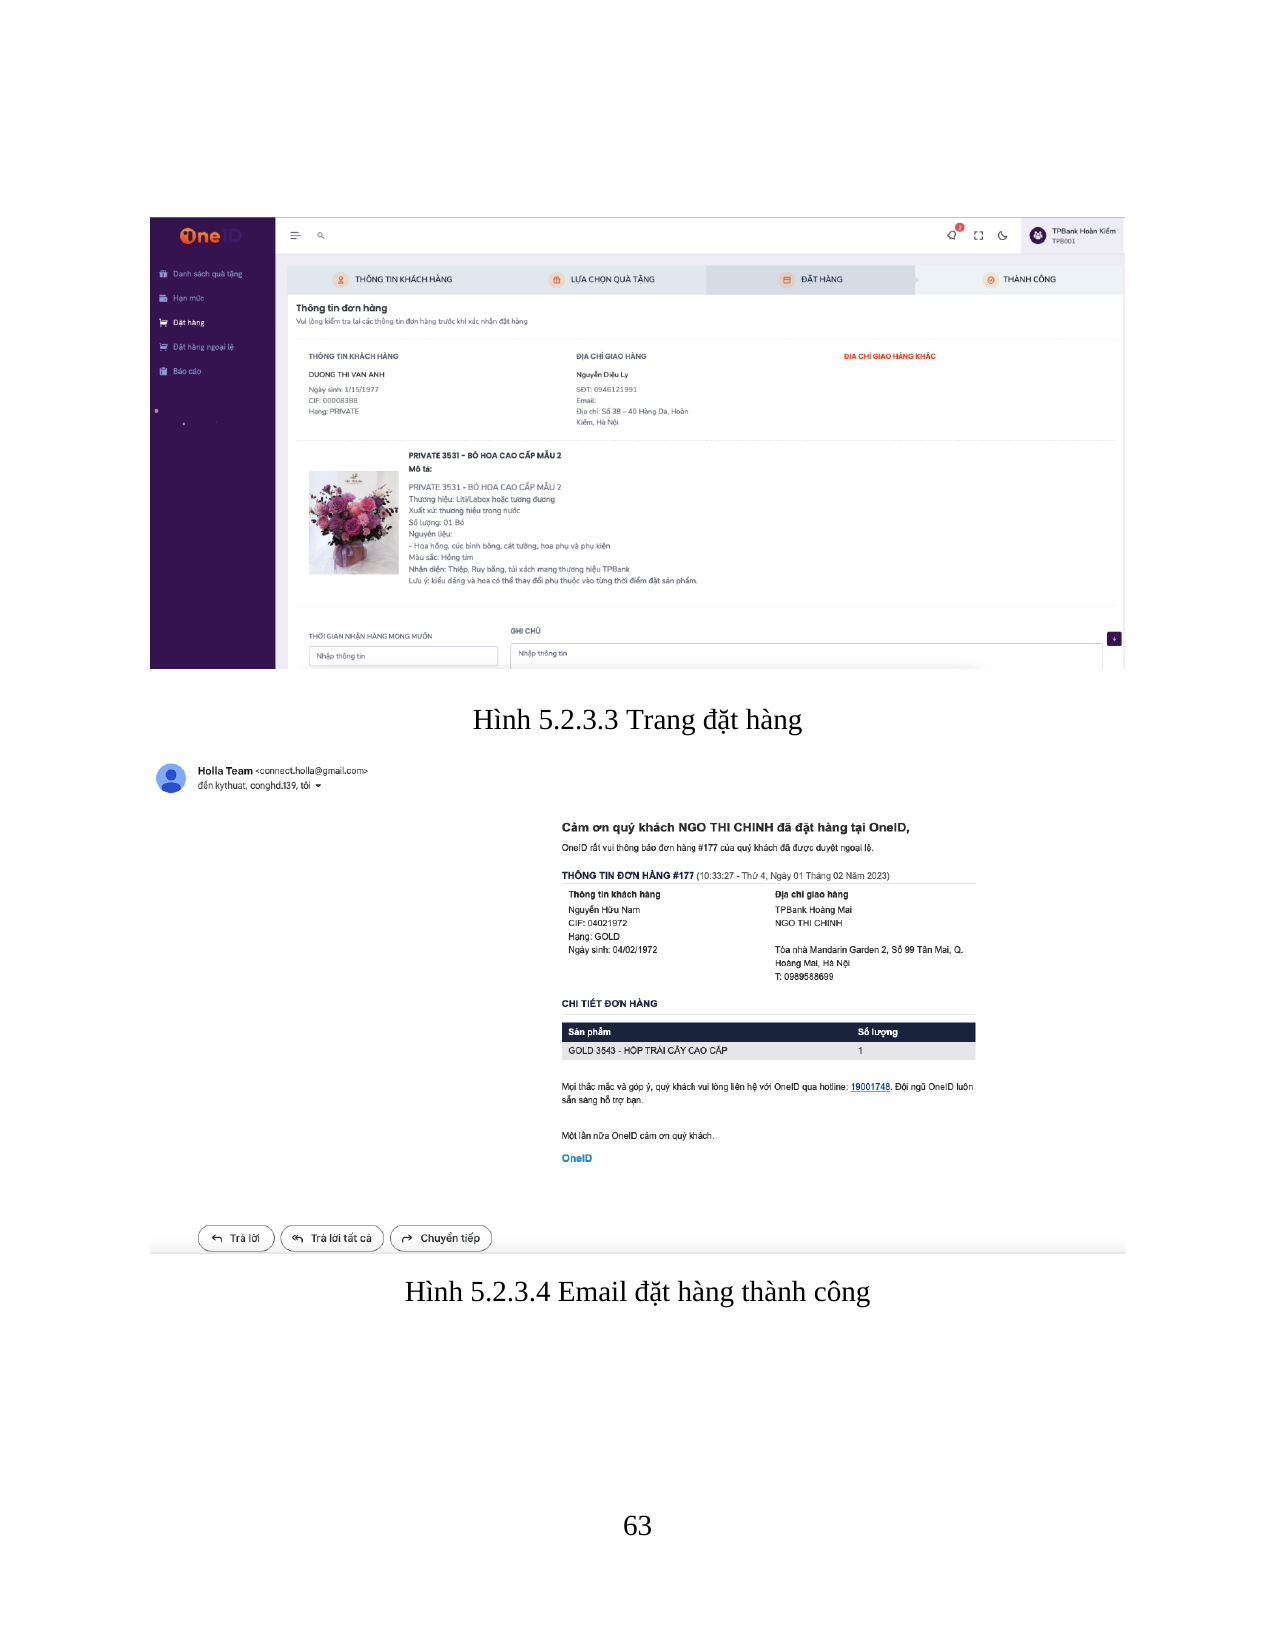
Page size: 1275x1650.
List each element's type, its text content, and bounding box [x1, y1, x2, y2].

subtitle Hình 5.2.3.4 Email đặt hàng thành công [150, 1274, 1125, 1308]
subtitle Hình 5.2.3.3 Trang đặt hàng [150, 702, 1125, 752]
picture [150, 752, 1125, 1254]
picture [150, 217, 1125, 669]
